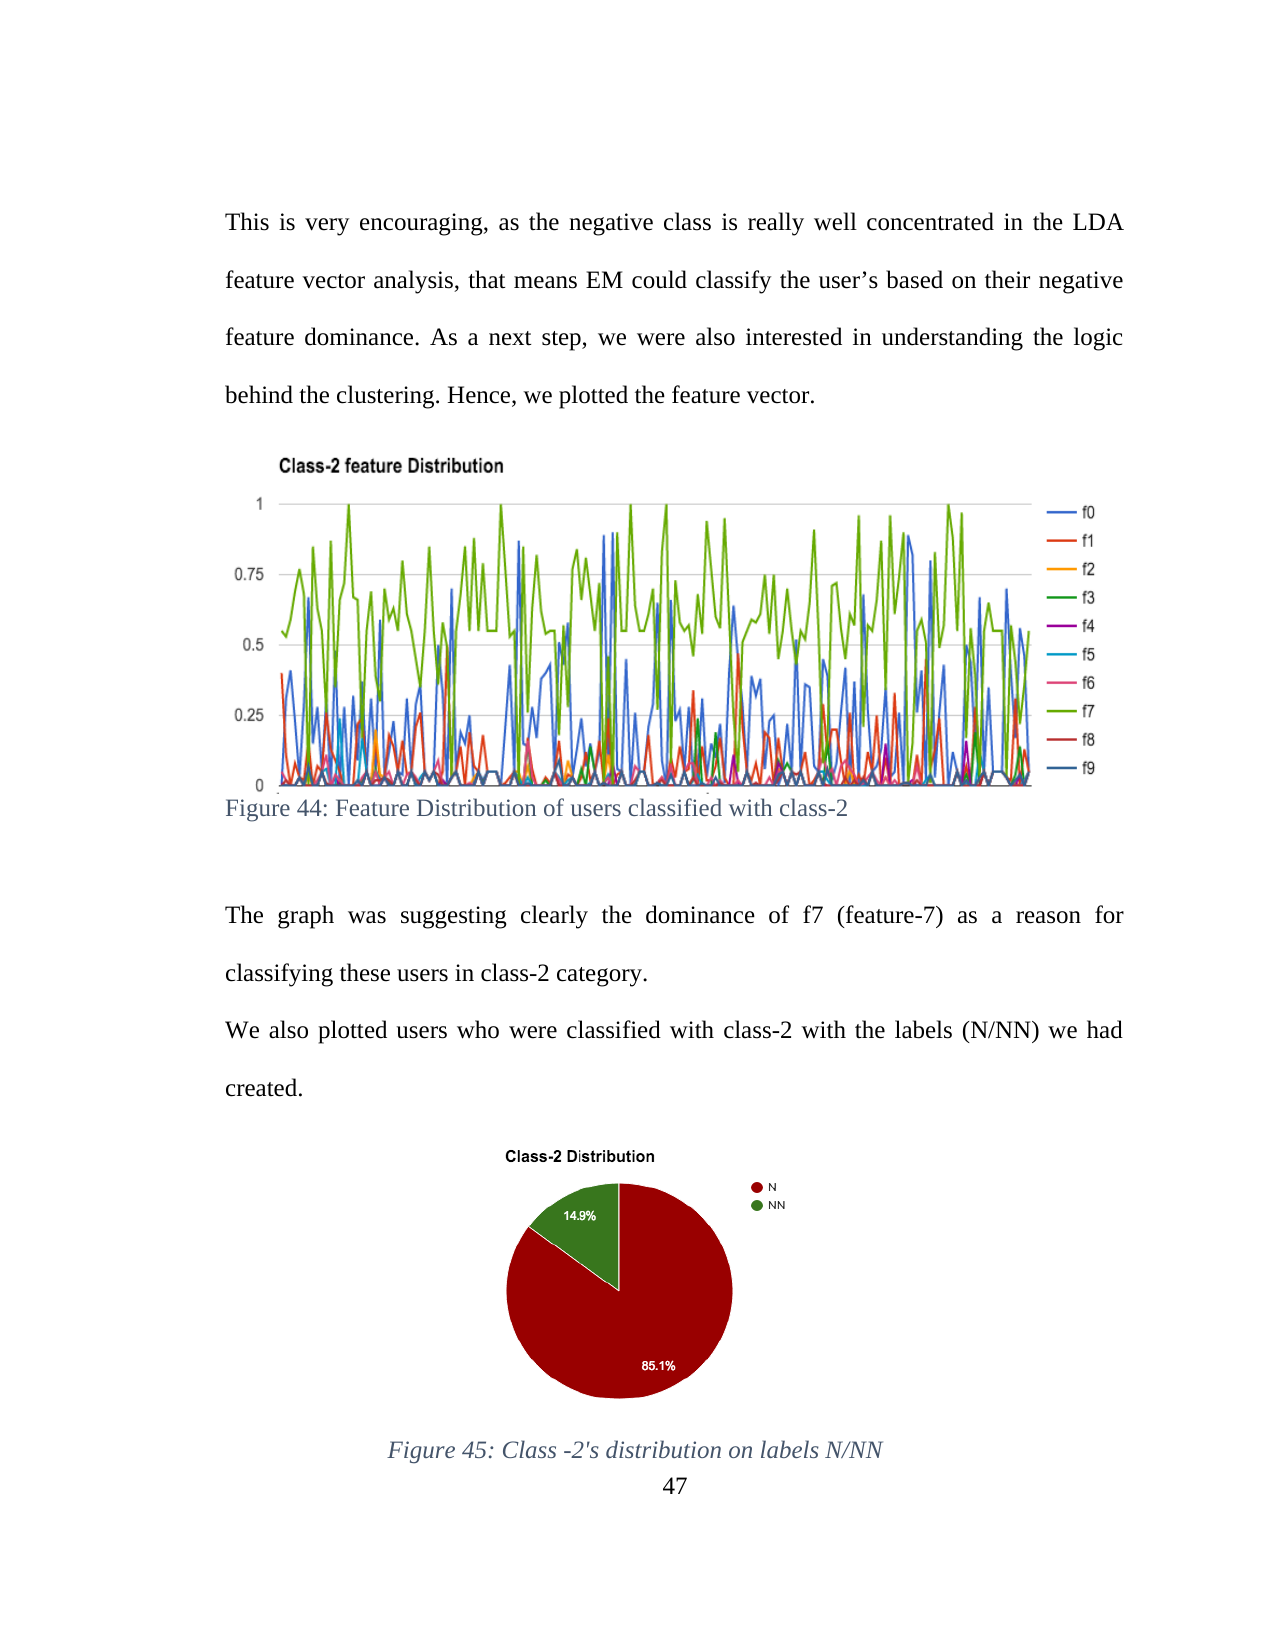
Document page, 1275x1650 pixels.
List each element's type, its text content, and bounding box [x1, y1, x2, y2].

text Figure 45: Class -2's distribution on labels N/NN [225, 1435, 1125, 1464]
text This is very encouraging, as the negative class is really well concentrated in the LDA feature vector analysis, that means EM could classify the user’s based on their negative feature dominance. As a next step, we were also interested in understanding the logic behind the clustering. Hence, we plotted the feature vector. [225, 207, 1125, 409]
text We also plotted users who were classified with class-2 with the labels (N/NN) we had created. [225, 1016, 1125, 1102]
picture [225, 437, 1134, 794]
picture [425, 1130, 890, 1436]
text The graph was suggesting clearly the dominance of f7 (feature-7) as a reason for classifying these users in class-2 category. [225, 901, 1125, 987]
text Figure 44: Feature Distribution of users classified with class-2 [225, 794, 1125, 822]
